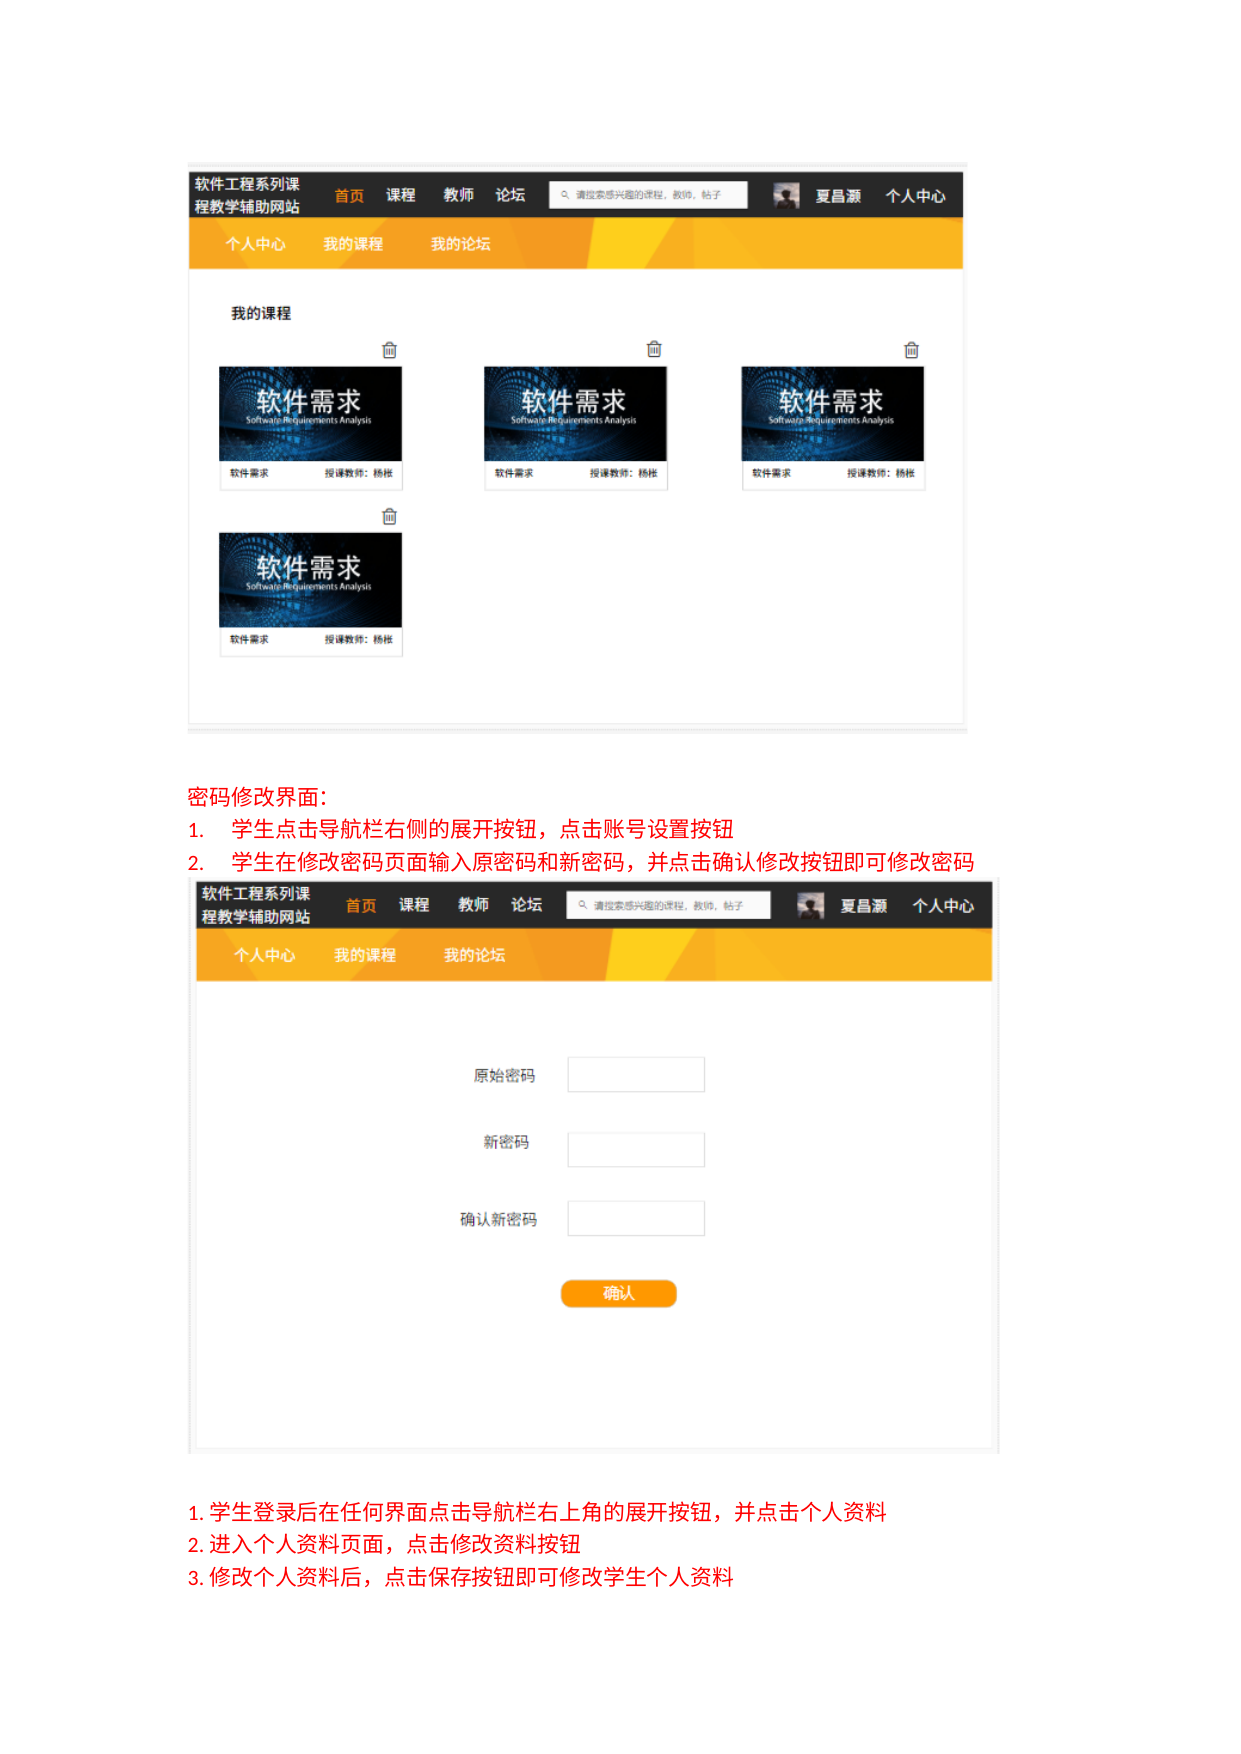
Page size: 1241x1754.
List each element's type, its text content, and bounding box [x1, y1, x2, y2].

text 3. 修改个人资料后，点击保存按钮即可修改学生个人资料 [187, 1559, 1053, 1592]
text 1. 学生登录后在任何界面点击导航栏右上角的展开按钮，并点击个人资料 [187, 1494, 1053, 1527]
text 密码修改界面： [187, 779, 1053, 812]
text 2. 学生在修改密码页面输入原密码和新密码，并点击确认修改按钮即可修改密码 [187, 844, 1053, 877]
text 1. 学生点击导航栏右侧的展开按钮，点击账号设置按钮 [187, 812, 1053, 844]
picture [187, 162, 968, 734]
picture [187, 877, 1000, 1454]
text 2. 进入个人资料页面，点击修改资料按钮 [187, 1527, 1053, 1559]
